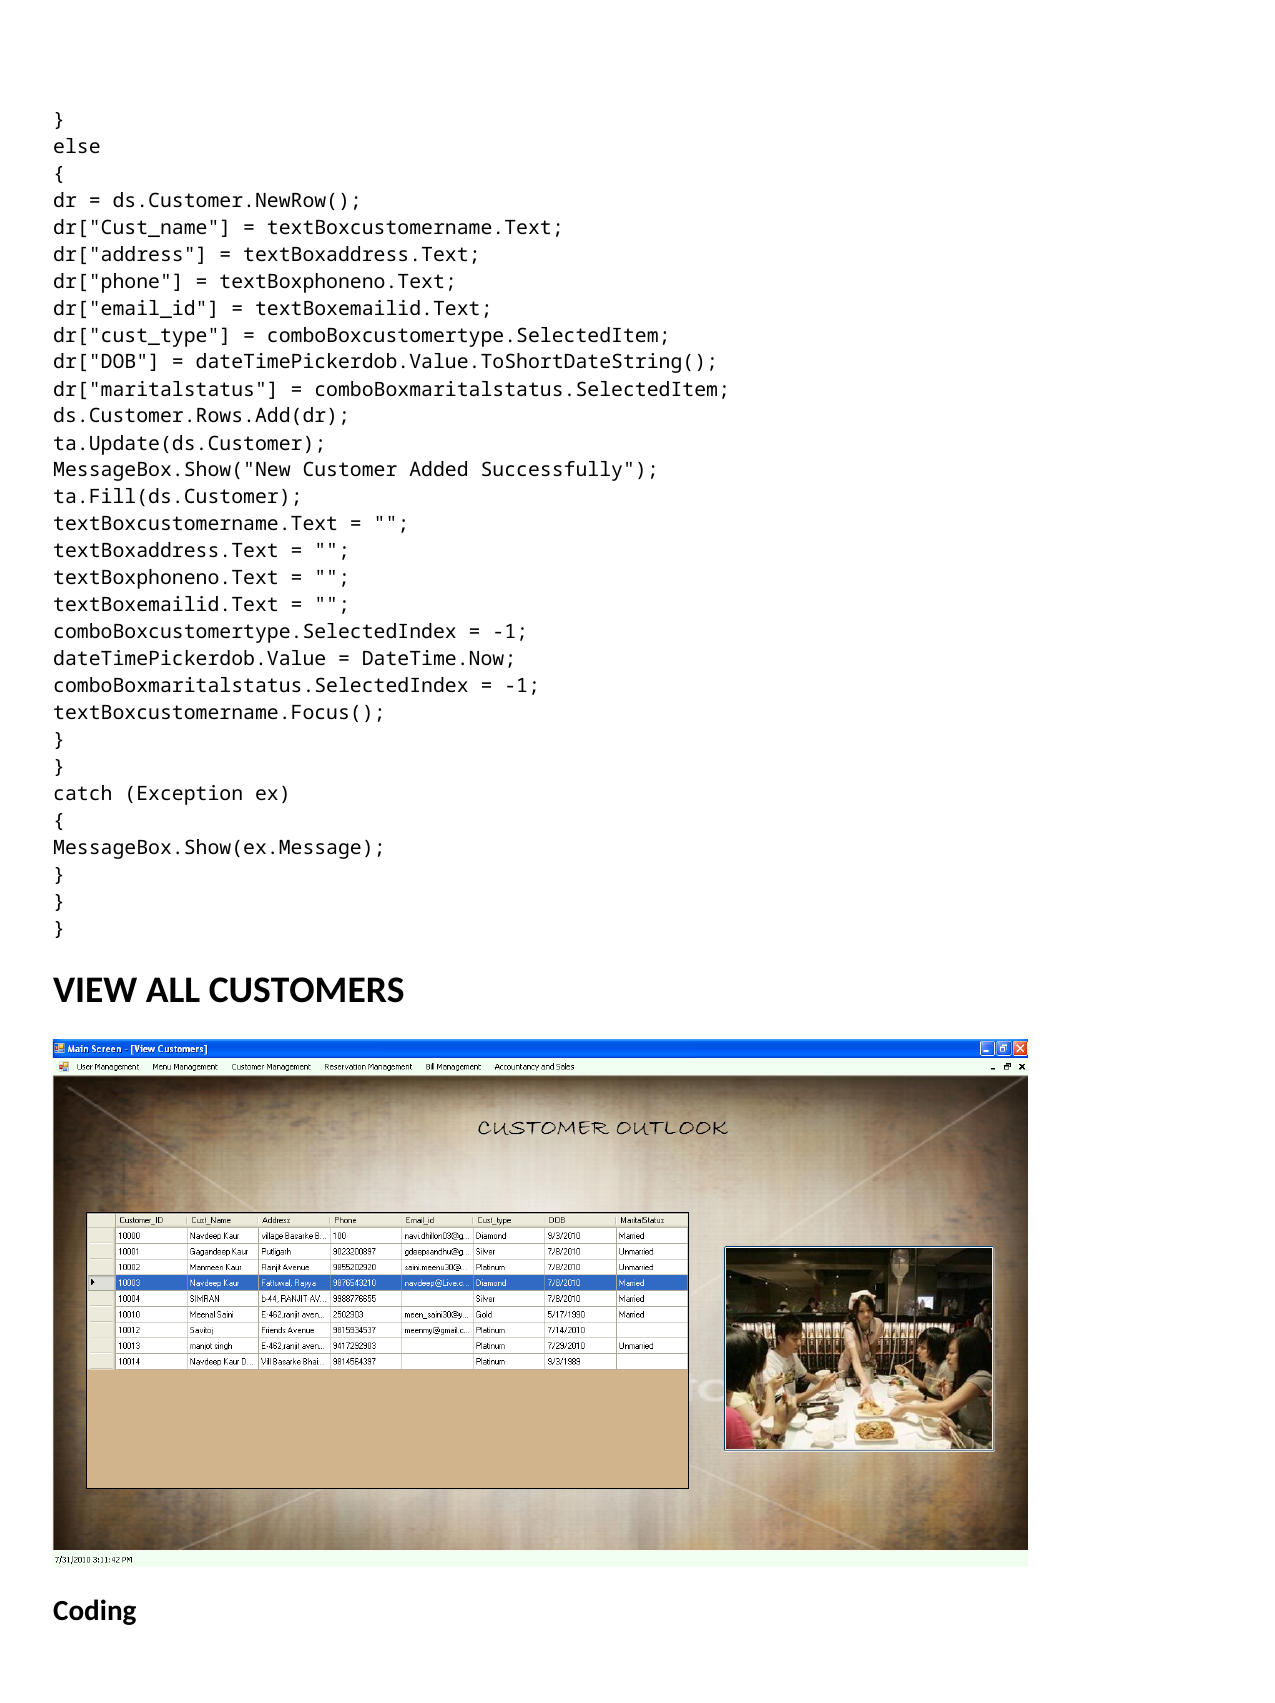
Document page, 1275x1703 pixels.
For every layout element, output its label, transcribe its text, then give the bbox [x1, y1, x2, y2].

text textBoxcustomername.Focus(); [53, 698, 1225, 726]
text Coding [53, 1592, 1225, 1627]
text } [53, 105, 1225, 132]
text ta.Fill(ds.Customer); [53, 483, 1225, 510]
text } [53, 860, 1225, 887]
text } [53, 752, 1225, 779]
text dr["email_id"] = textBoxemailid.Text; [53, 294, 1225, 321]
text dr["cust_type"] = comboBoxcustomertype.SelectedItem; [53, 321, 1225, 348]
text } [53, 914, 1225, 941]
text textBoxaddress.Text = ""; [53, 537, 1225, 564]
text dr["phone"] = textBoxphoneno.Text; [53, 267, 1225, 294]
text else [53, 132, 1225, 159]
text dr["Cust_name"] = textBoxcustomername.Text; [53, 213, 1225, 240]
text VIEW ALL CUSTOMERS [53, 966, 1225, 1012]
text { [53, 806, 1225, 833]
text catch (Exception ex) [53, 779, 1225, 806]
text dr["maritalstatus"] = comboBoxmaritalstatus.SelectedItem; [53, 375, 1225, 402]
text } [53, 726, 1225, 752]
text textBoxphoneno.Text = ""; [53, 564, 1225, 591]
text dateTimePickerdob.Value = DateTime.Now; [53, 644, 1225, 672]
text textBoxemailid.Text = ""; [53, 591, 1225, 618]
text dr["address"] = textBoxaddress.Text; [53, 240, 1225, 267]
text ds.Customer.Rows.Add(dr); [53, 402, 1225, 429]
text comboBoxcustomertype.SelectedIndex = -1; [53, 618, 1225, 644]
text MessageBox.Show("New Customer Added Successfully"); [53, 456, 1225, 483]
text } [53, 887, 1225, 914]
text MessageBox.Show(ex.Message); [53, 833, 1225, 860]
text ta.Update(ds.Customer); [53, 429, 1225, 456]
text comboBoxmaritalstatus.SelectedIndex = -1; [53, 672, 1225, 698]
text dr["DOB"] = dateTimePickerdob.Value.ToShortDateString(); [53, 348, 1225, 375]
text textBoxcustomername.Text = ""; [53, 510, 1225, 537]
text dr = ds.Customer.NewRow(); [53, 186, 1225, 213]
text { [53, 159, 1225, 186]
